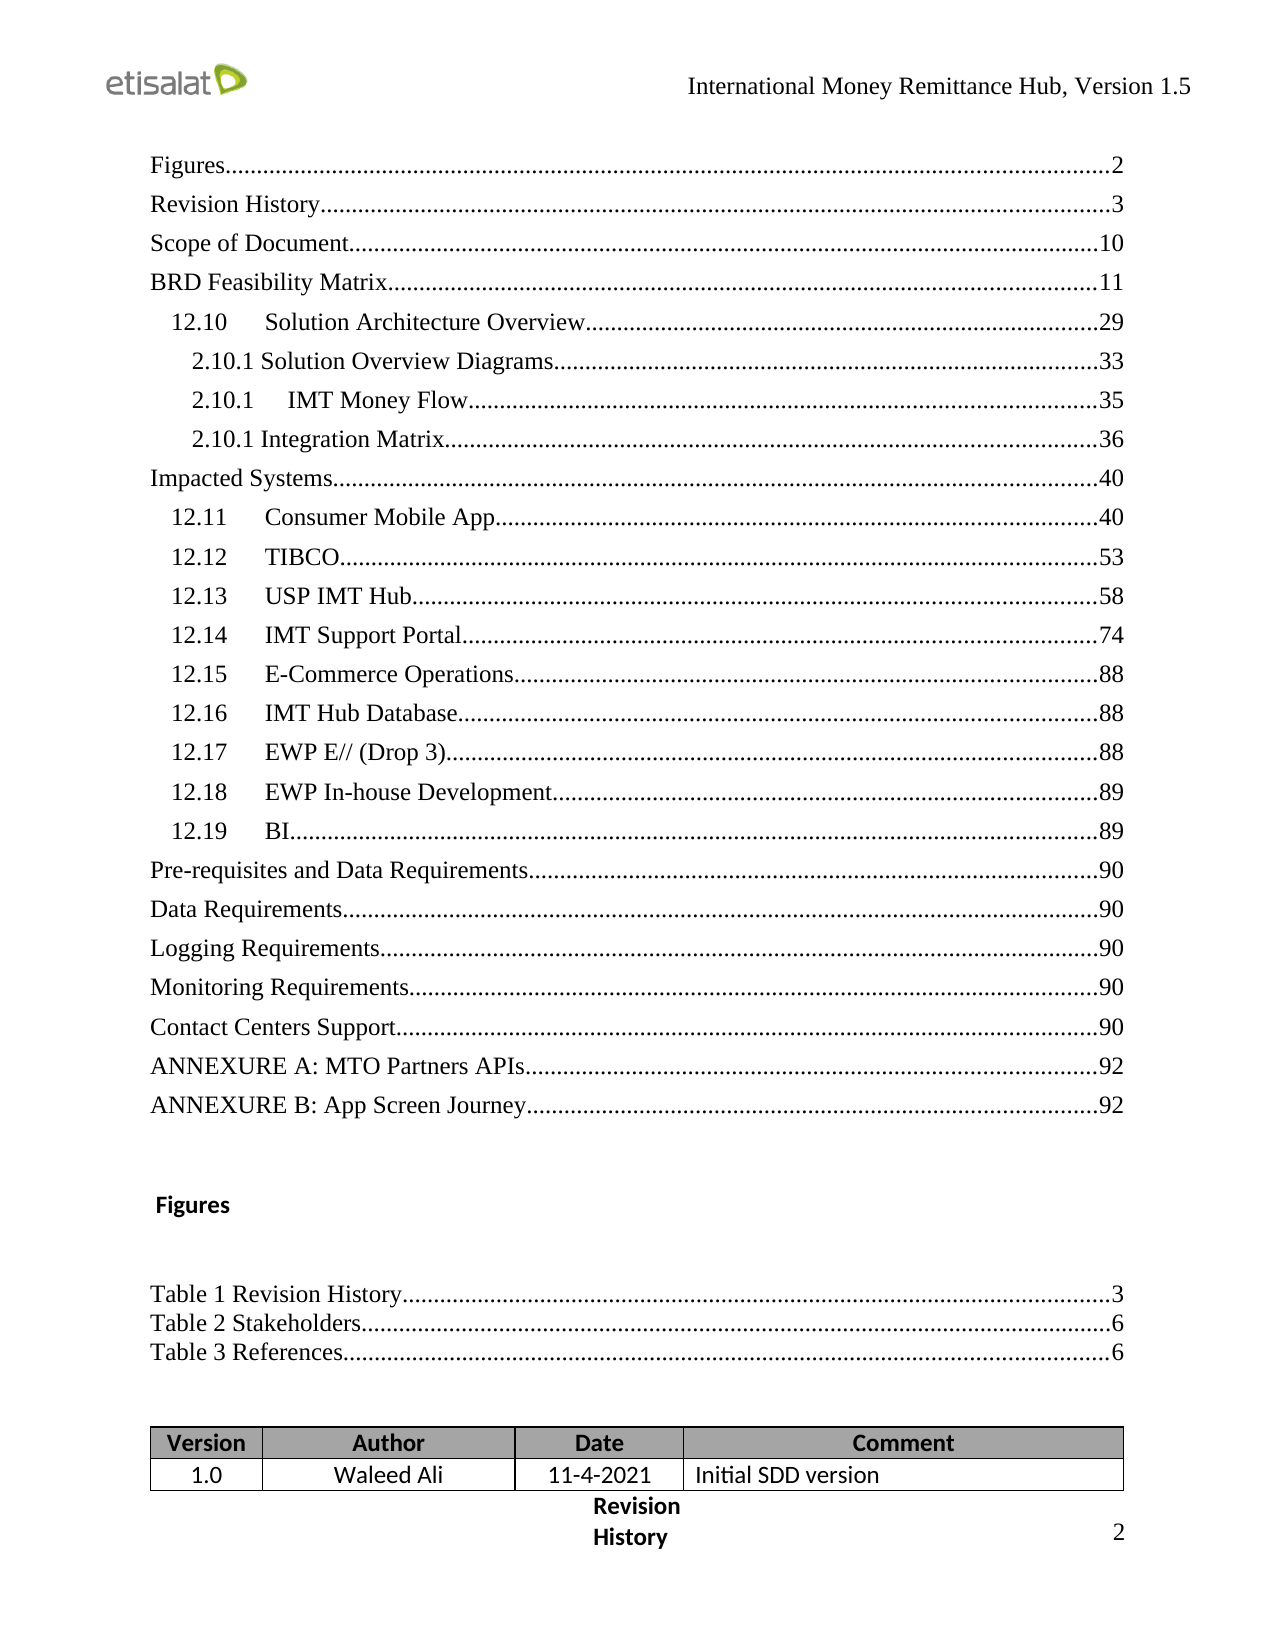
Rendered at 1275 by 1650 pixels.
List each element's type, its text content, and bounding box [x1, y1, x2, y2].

text Table 3 References 6 [150, 1337, 1125, 1365]
table_cell Initial SDD version [684, 1459, 1123, 1489]
table_cell 11-4-2021 [516, 1459, 683, 1489]
table_header Comment [684, 1428, 1123, 1458]
table_cell Waleed Ali [263, 1459, 514, 1489]
subtitle Revision History [593, 1491, 682, 1552]
text Table 2 Stakeholders 6 [150, 1308, 1125, 1337]
table_header Date [516, 1428, 683, 1458]
text Table 1 Revision History 3 [150, 1279, 1125, 1308]
table_header Version [151, 1428, 262, 1458]
subtitle Figures [150, 1189, 1125, 1219]
table_header Author [263, 1428, 514, 1458]
picture [97, 58, 251, 100]
table_cell 1.0 [151, 1459, 262, 1489]
